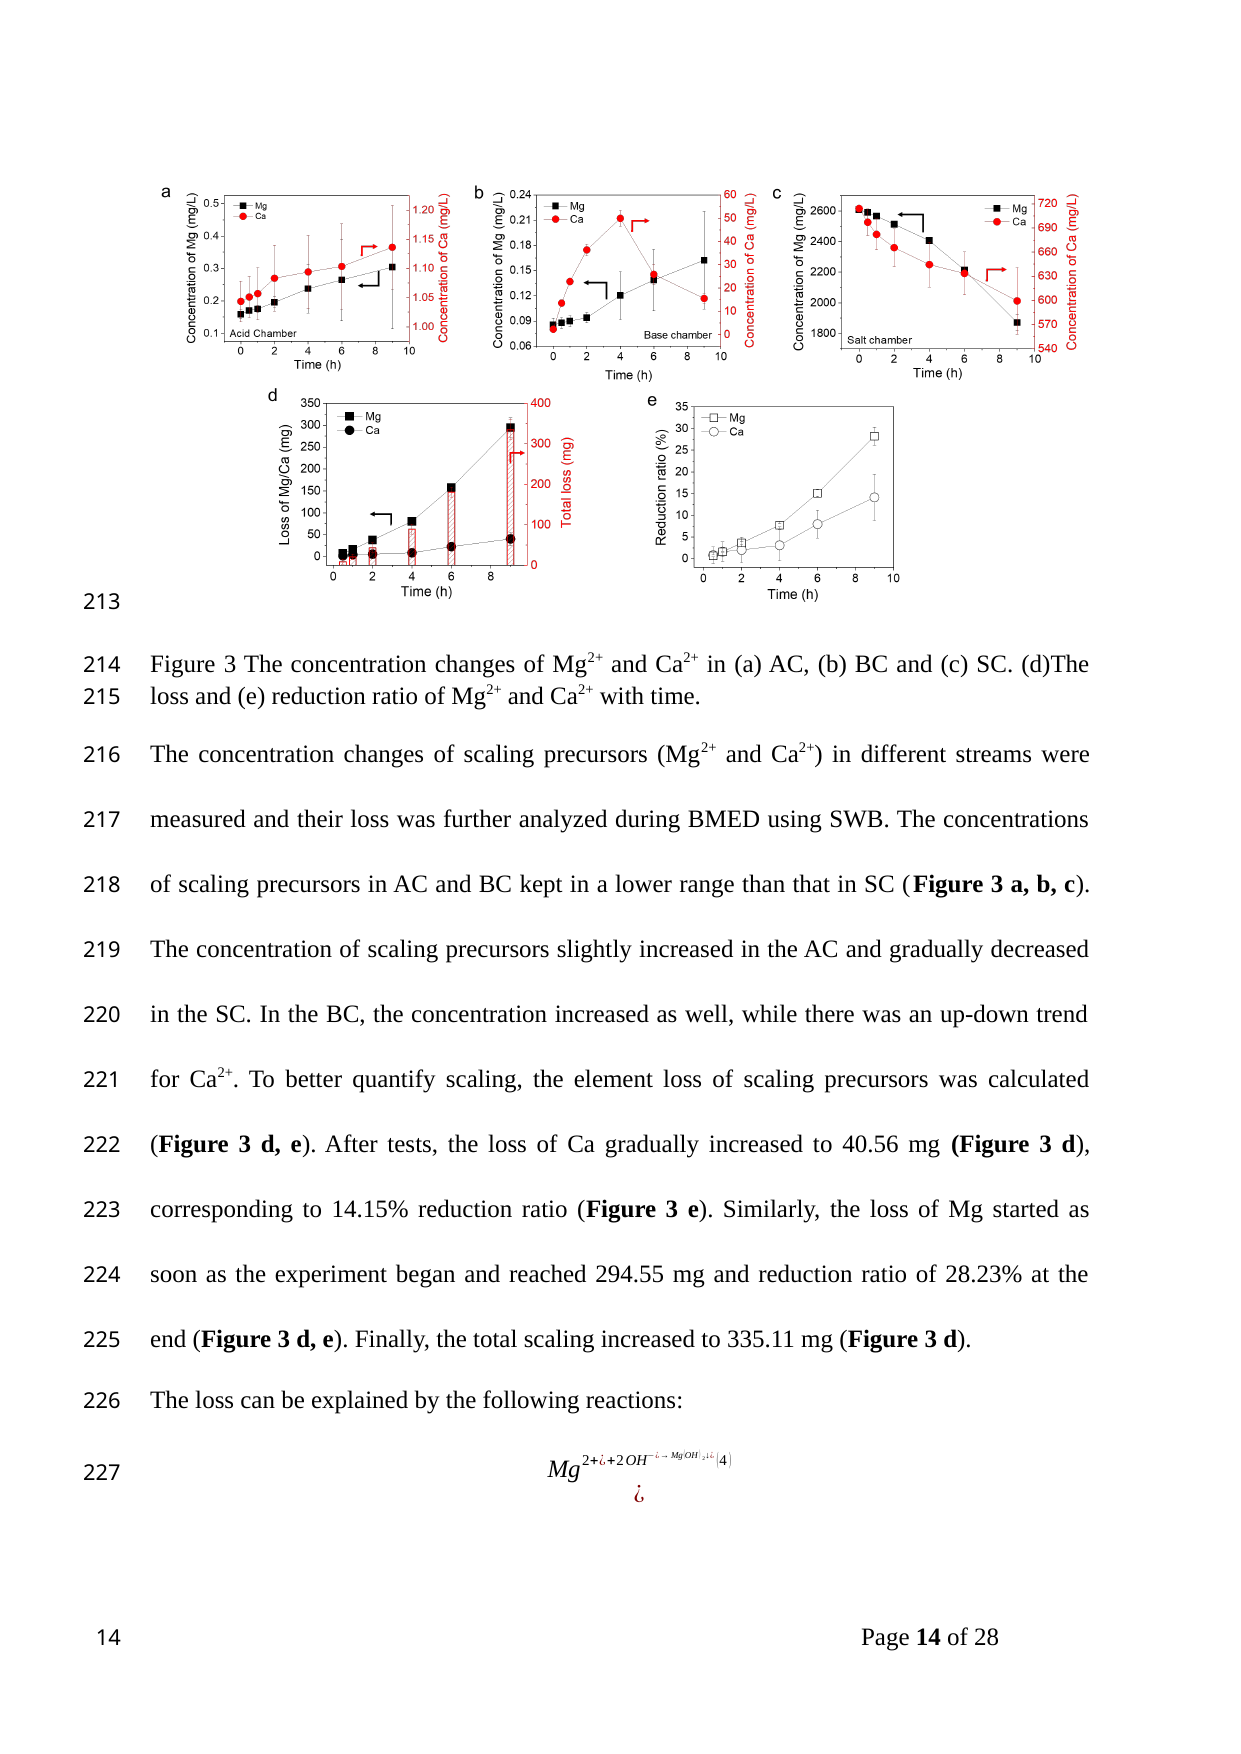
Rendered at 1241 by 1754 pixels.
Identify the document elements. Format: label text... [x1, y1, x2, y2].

text The concentration changes of scaling precursors (Mg2+ and Ca2+) in different streams were measured and their loss was further analyzed during BMED using SWB. The concentrations of scaling precursors in AC and BC kept in a lower range than that in SC (Figure 3 a, b, c). The concentration of scaling precursors slightly increased in the AC and gradually decreased in the SC. In the BC, the concentration increased as well, while there was an up-down trend for Ca2+. To better quantify scaling, the element loss of scaling precursors was calculated (Figure 3 d, e). After tests, the loss of Ca gradually increased to 40.56 mg (Figure 3 d), corresponding to 14.15% reduction ratio (Figure 3 e). Similarly, the loss of Mg started as soon as the experiment began and reached 294.55 mg and reduction ratio of 28.23% at the end (Figure 3 d, e). Finally, the total scaling increased to 335.11 mg (Figure 3 d). [150, 737, 1090, 1354]
picture [150, 162, 1089, 610]
text Figure 3 The concentration changes of Mg2+ and Ca2+ in (a) AC, (b) BC and (c) SC. (d)The loss and (e) reduction ratio of Mg2+ and Ca2+ with time. [150, 647, 1090, 712]
text The loss can be explained by the following reactions: [150, 1383, 1090, 1416]
